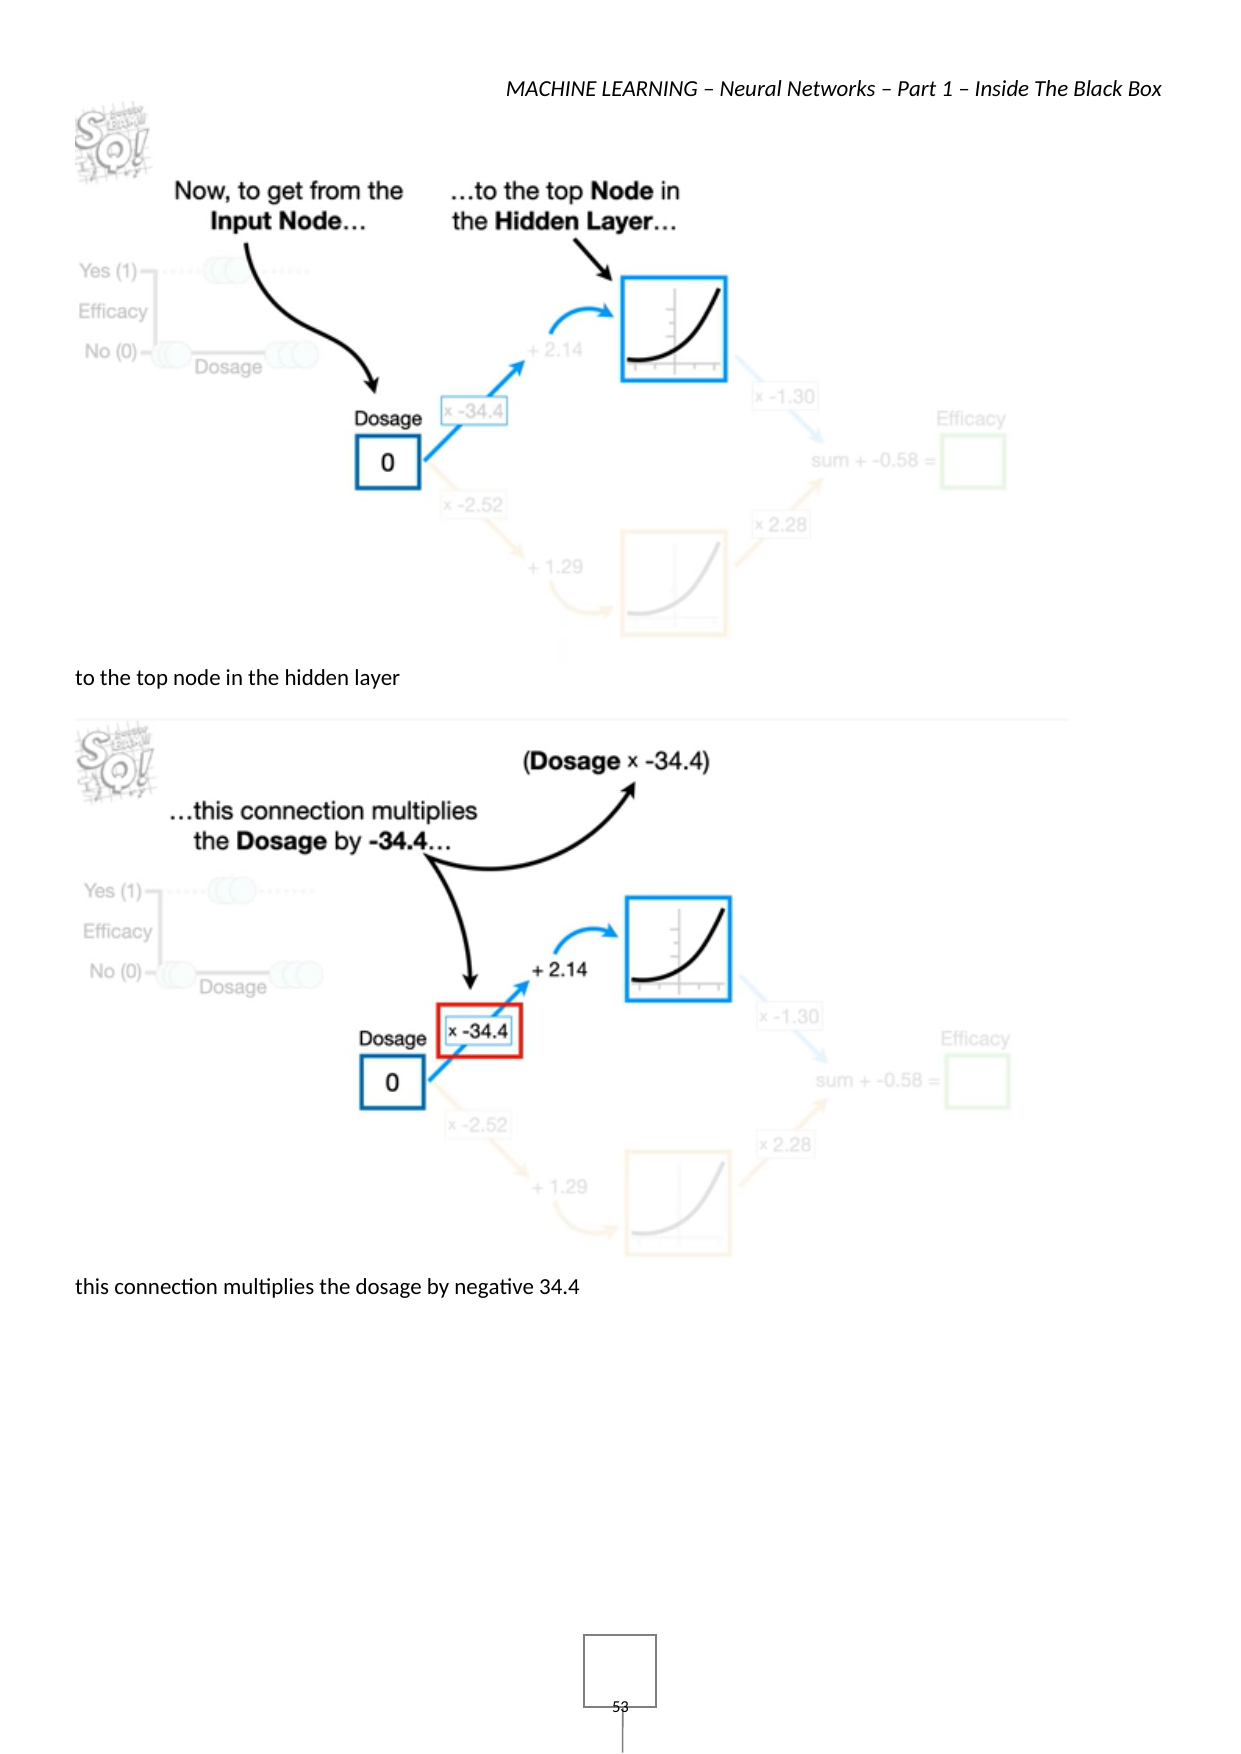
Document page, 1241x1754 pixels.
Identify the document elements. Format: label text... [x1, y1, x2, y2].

picture [75, 718, 1069, 1272]
text to the top node in the hidden layer [75, 663, 1165, 691]
text this connection multiplies the dosage by negative 34.4 [75, 1272, 1165, 1300]
picture [75, 101, 1057, 663]
